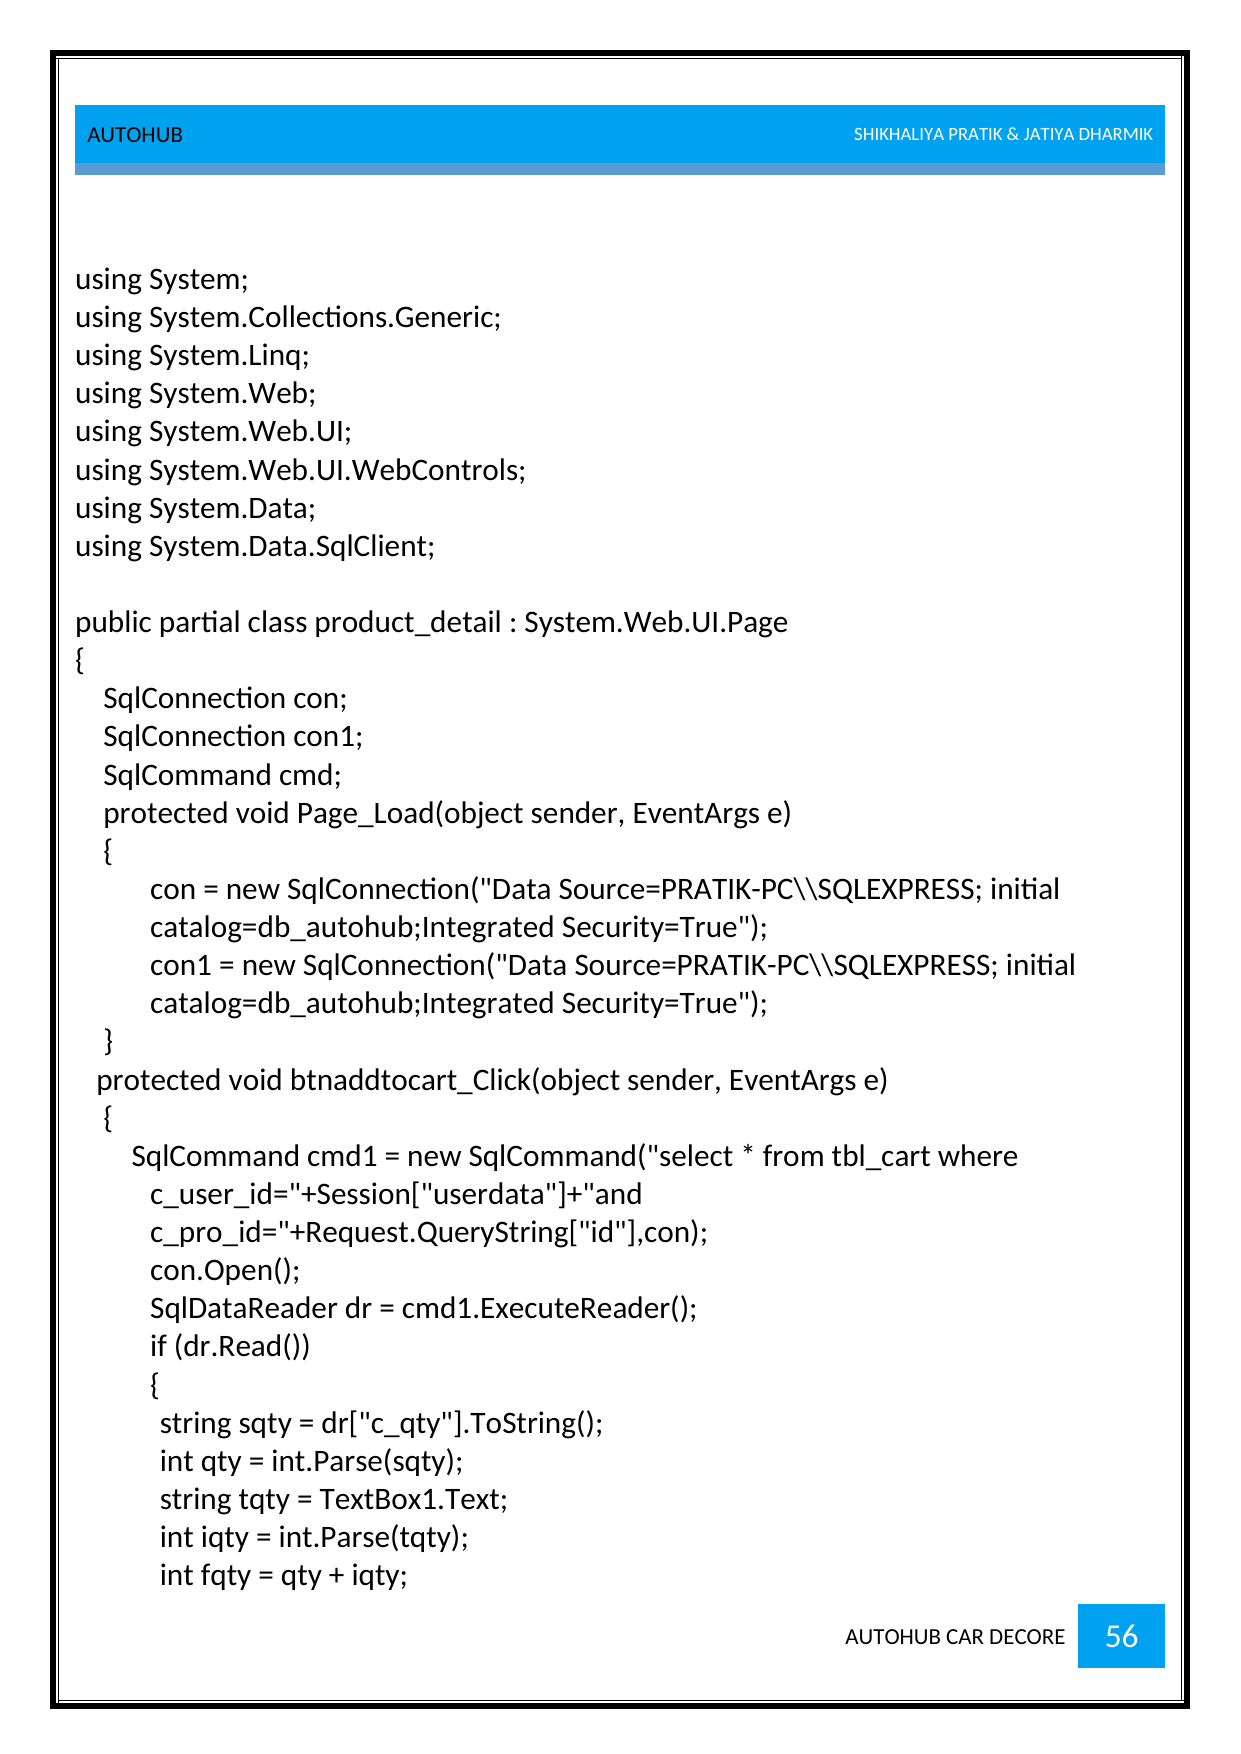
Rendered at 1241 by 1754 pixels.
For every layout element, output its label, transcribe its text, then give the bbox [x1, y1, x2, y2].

text int qty = int.Parse(sqty); [75, 1441, 1165, 1479]
text con1 = new SqlConnection("Data Source=PRATIK-PC\\SQLEXPRESS; initial catalog=db_autohub;Integrated Security=True"); [75, 945, 1165, 1021]
text { [75, 640, 1165, 678]
text using System.Linq; [75, 335, 1165, 373]
text con.Open(); [75, 1250, 1165, 1288]
text using System.Data; [75, 488, 1165, 526]
text int iqty = int.Parse(tqty); [75, 1517, 1165, 1555]
text int fqty = qty + iqty; [75, 1555, 1165, 1593]
text using System.Web.UI; [75, 411, 1165, 449]
text protected void Page_Load(object sender, EventArgs e) [75, 793, 1165, 831]
text SqlConnection con; [75, 678, 1165, 716]
text con = new SqlConnection("Data Source=PRATIK-PC\\SQLEXPRESS; initial catalog=db_autohub;Integrated Security=True"); [75, 869, 1165, 945]
text string sqty = dr["c_qty"].ToString(); [75, 1403, 1165, 1441]
text using System; [75, 259, 1165, 297]
text using System.Data.SqlClient; [75, 526, 1165, 564]
text if (dr.Read()) [75, 1326, 1165, 1364]
text protected void btnaddtocart_Click(object sender, EventArgs e) [75, 1059, 1165, 1098]
text using System.Web; [75, 373, 1165, 411]
text SqlCommand cmd1 = new SqlCommand("select * from tbl_cart where c_user_id="+Session["userdata"]+"and c_pro_id="+Request.QueryString["id"],con); [75, 1136, 1165, 1250]
text SqlDataReader dr = cmd1.ExecuteReader(); [75, 1288, 1165, 1326]
text } [75, 1021, 1165, 1059]
text SqlCommand cmd; [75, 754, 1165, 793]
text using System.Web.UI.WebControls; [75, 449, 1165, 488]
text public partial class product_detail : System.Web.UI.Page [75, 602, 1165, 640]
text { [75, 1364, 1165, 1403]
text string tqty = TextBox1.Text; [75, 1479, 1165, 1517]
text { [75, 1098, 1165, 1136]
text SqlConnection con1; [75, 716, 1165, 754]
text { [75, 831, 1165, 869]
text using System.Collections.Generic; [75, 297, 1165, 335]
